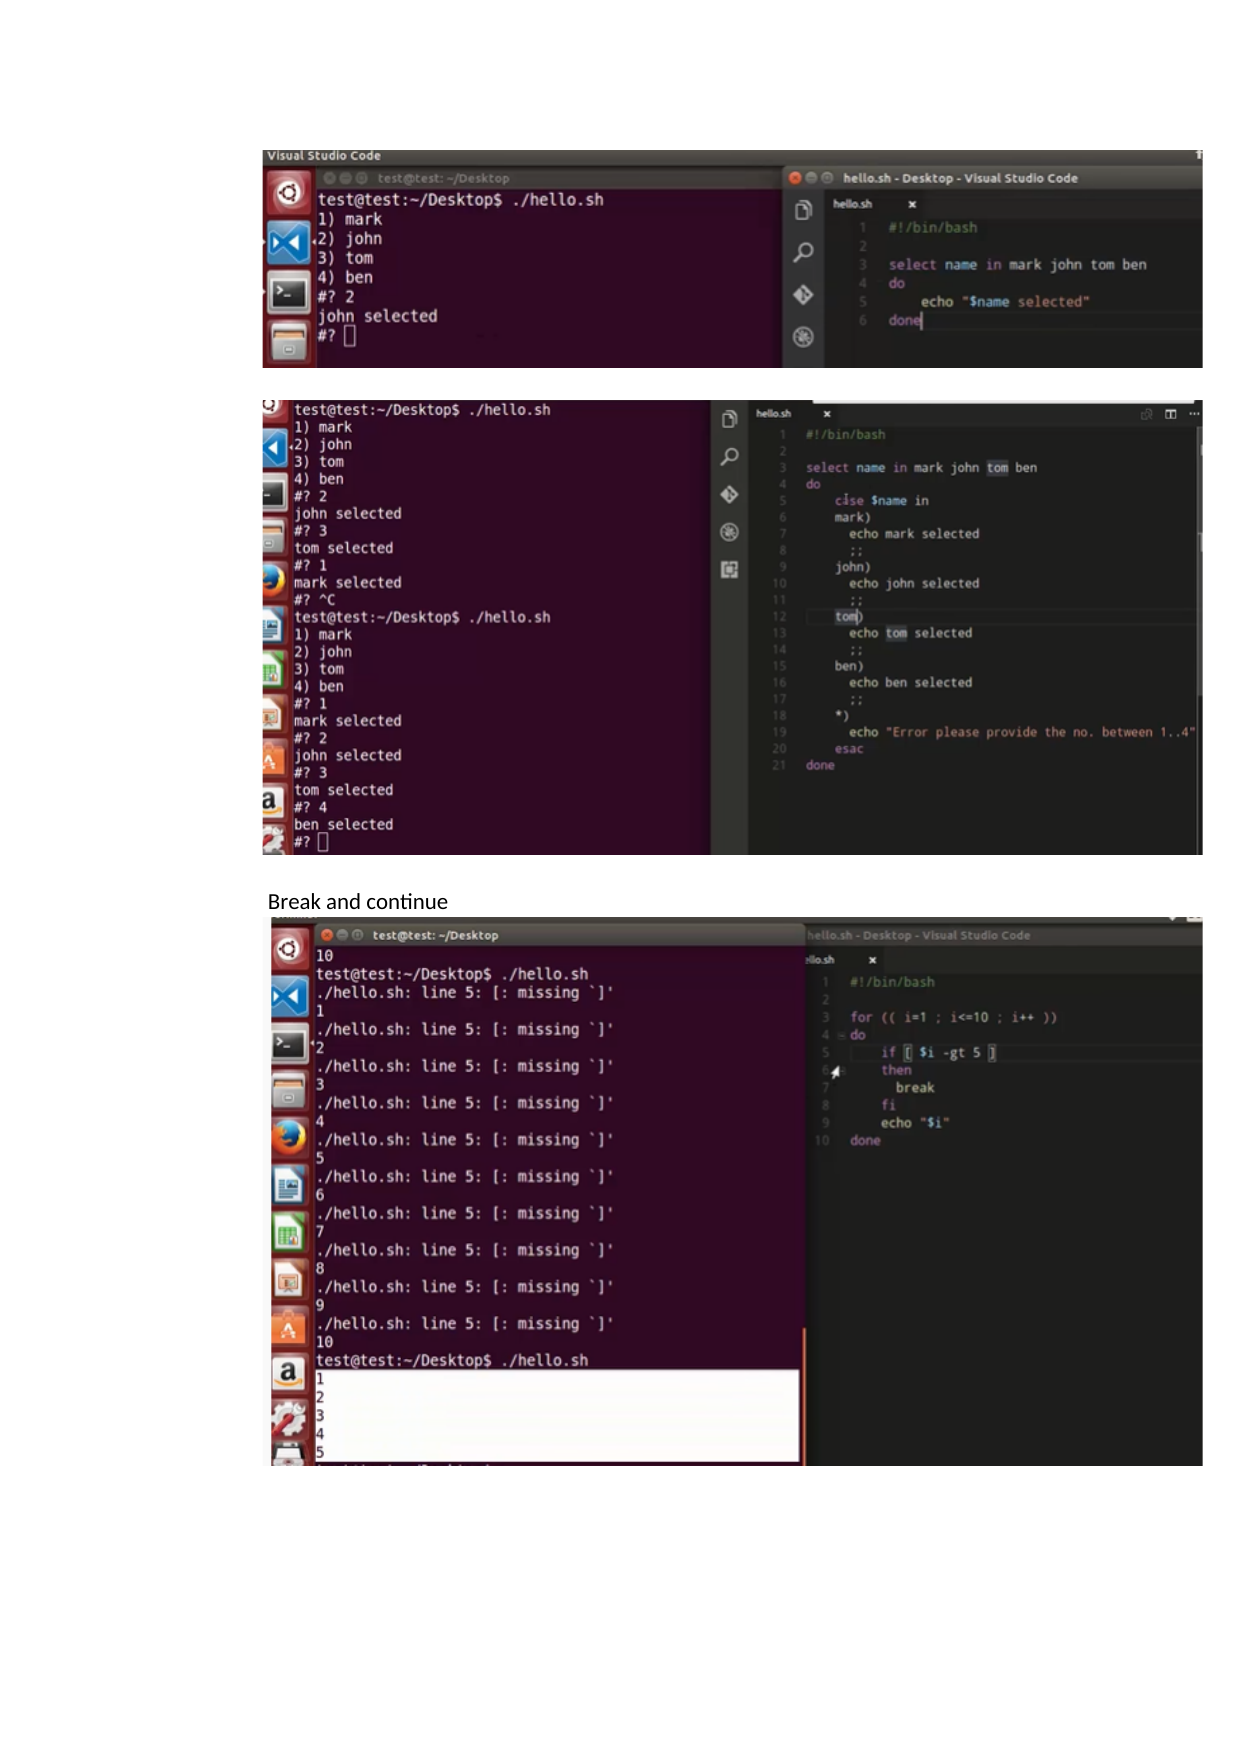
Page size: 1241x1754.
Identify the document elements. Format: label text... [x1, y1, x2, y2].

list Break and continue [262, 887, 1090, 915]
picture [262, 400, 1203, 855]
picture [262, 917, 1203, 1466]
picture [262, 150, 1203, 368]
